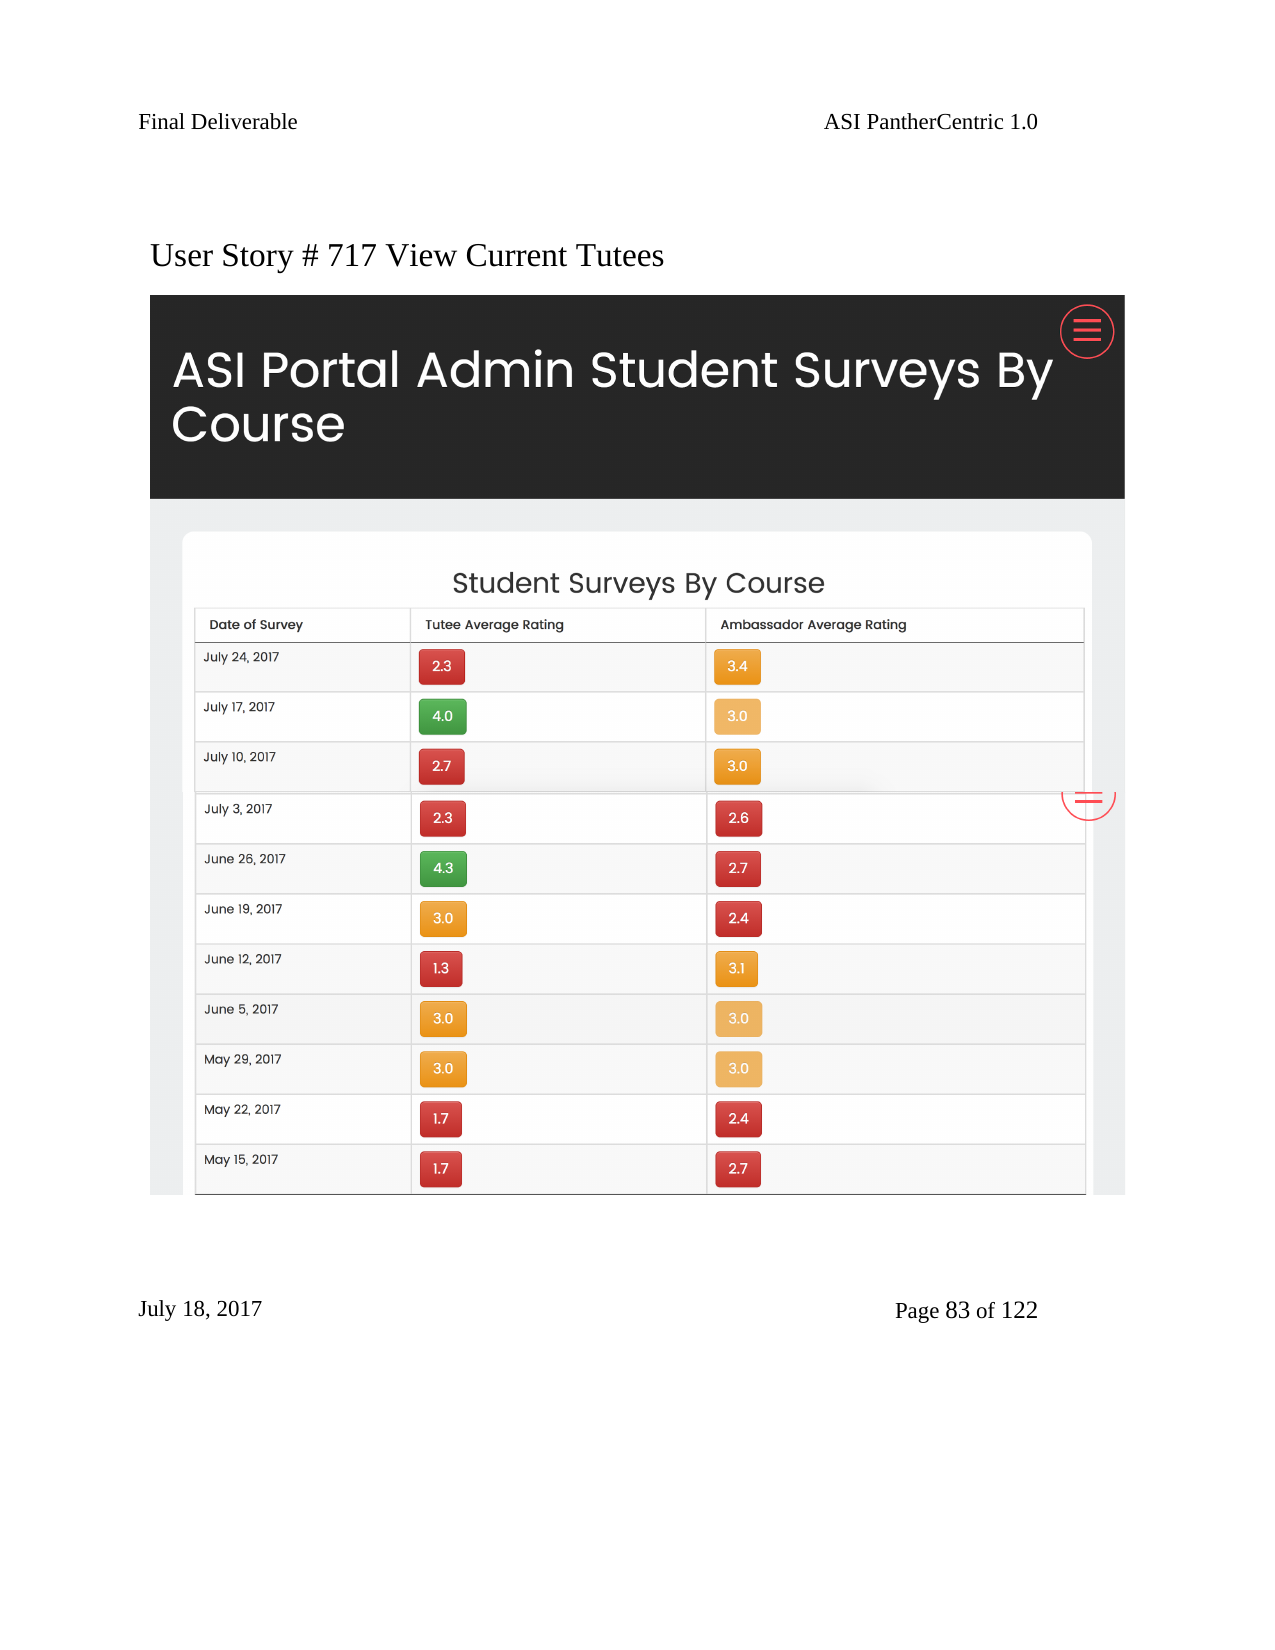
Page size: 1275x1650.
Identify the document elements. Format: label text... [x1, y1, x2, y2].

picture [150, 295, 1125, 1195]
text User Story # 717 View Current Tutees [150, 236, 1125, 274]
